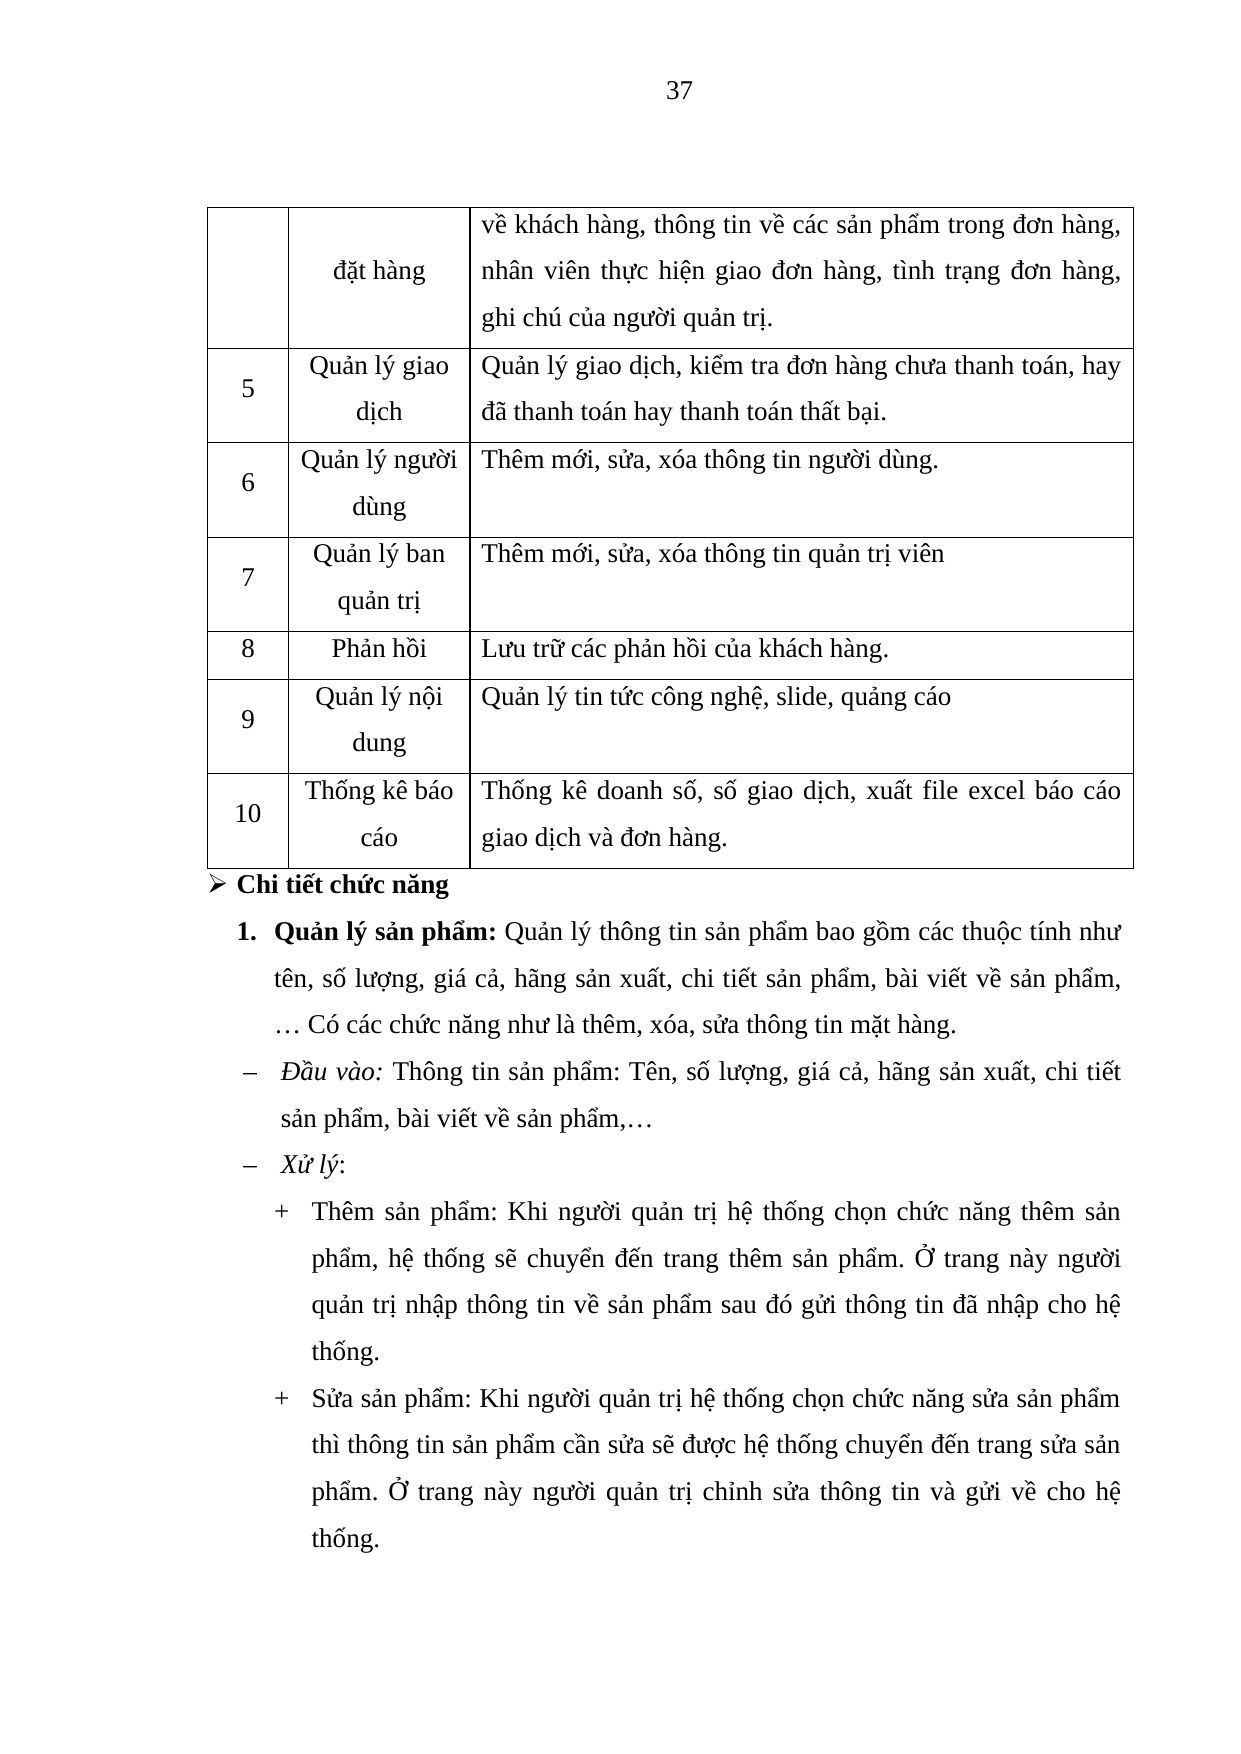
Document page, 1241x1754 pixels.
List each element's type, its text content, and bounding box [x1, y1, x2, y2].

table_cell 9 [208, 680, 288, 773]
table_cell Lưu trữ các phản hồi của khách hàng. [471, 632, 1133, 679]
list Sửa sản phẩm: Khi người quản trị hệ thống chọn chức năng sửa sản phẩm thì thông tin sản phẩm cần sửa sẽ được hệ thống chuyển đến trang sửa sản phẩm. Ở trang này người quản trị chỉnh sửa thông tin và gửi về cho hệ thống. [274, 1382, 1122, 1553]
list Đầu vào: Thông tin sản phẩm: Tên, số lượng, giá cả, hãng sản xuất, chi tiết sản phẩm, bài viết về sản phẩm,… [243, 1055, 1122, 1133]
table_cell Quản lý người dùng [289, 443, 469, 537]
table_cell 8 [208, 632, 288, 679]
table_cell 6 [208, 443, 288, 537]
table_cell Phản hồi [289, 632, 469, 679]
table_cell 4 [208, 208, 288, 348]
table_cell 10 [208, 774, 288, 867]
table_cell 7 [208, 538, 288, 631]
table_cell Thống kê báo cáo [289, 774, 469, 867]
table_cell Quản lý tin tức công nghệ, slide, quảng cáo [471, 680, 1133, 773]
list Chi tiết chức năng [207, 869, 1122, 900]
table_cell Quản lý nội dung [289, 680, 469, 773]
table_cell Thêm mới, sửa, xóa thông tin người dùng. [471, 443, 1133, 537]
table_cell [289, 208, 469, 348]
list Thêm sản phẩm: Khi người quản trị hệ thống chọn chức năng thêm sản phẩm, hệ thống sẽ chuyển đến trang thêm sản phẩm. Ở trang này người quản trị nhập thông tin về sản phẩm sau đó gửi thông tin đã nhập cho hệ thống. [274, 1195, 1122, 1366]
table_cell Thêm mới, sửa, xóa thông tin quản trị viên [471, 538, 1133, 631]
table_cell Quản lý ban quản trị [289, 538, 469, 631]
table_cell Quản lý giao dịch [289, 349, 469, 442]
table_cell Quản lý giao dịch, kiểm tra đơn hàng chưa thanh toán, hay đã thanh toán hay thanh toán thất bại. [471, 349, 1133, 442]
list Xử lý: [243, 1149, 1122, 1180]
list Quản lý sản phẩm: Quản lý thông tin sản phẩm bao gồm các thuộc tính như tên, số lượng, giá cả, hãng sản xuất, chi tiết sản phẩm, bài viết về sản phẩm,… Có các chức năng như là thêm, xóa, sửa thông tin mặt hàng. [236, 915, 1122, 1040]
table_cell Thống kê doanh số, số giao dịch, xuất file excel báo cáo giao dịch và đơn hàng. [471, 774, 1133, 867]
table_cell 5 [208, 349, 288, 442]
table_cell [471, 208, 1133, 348]
